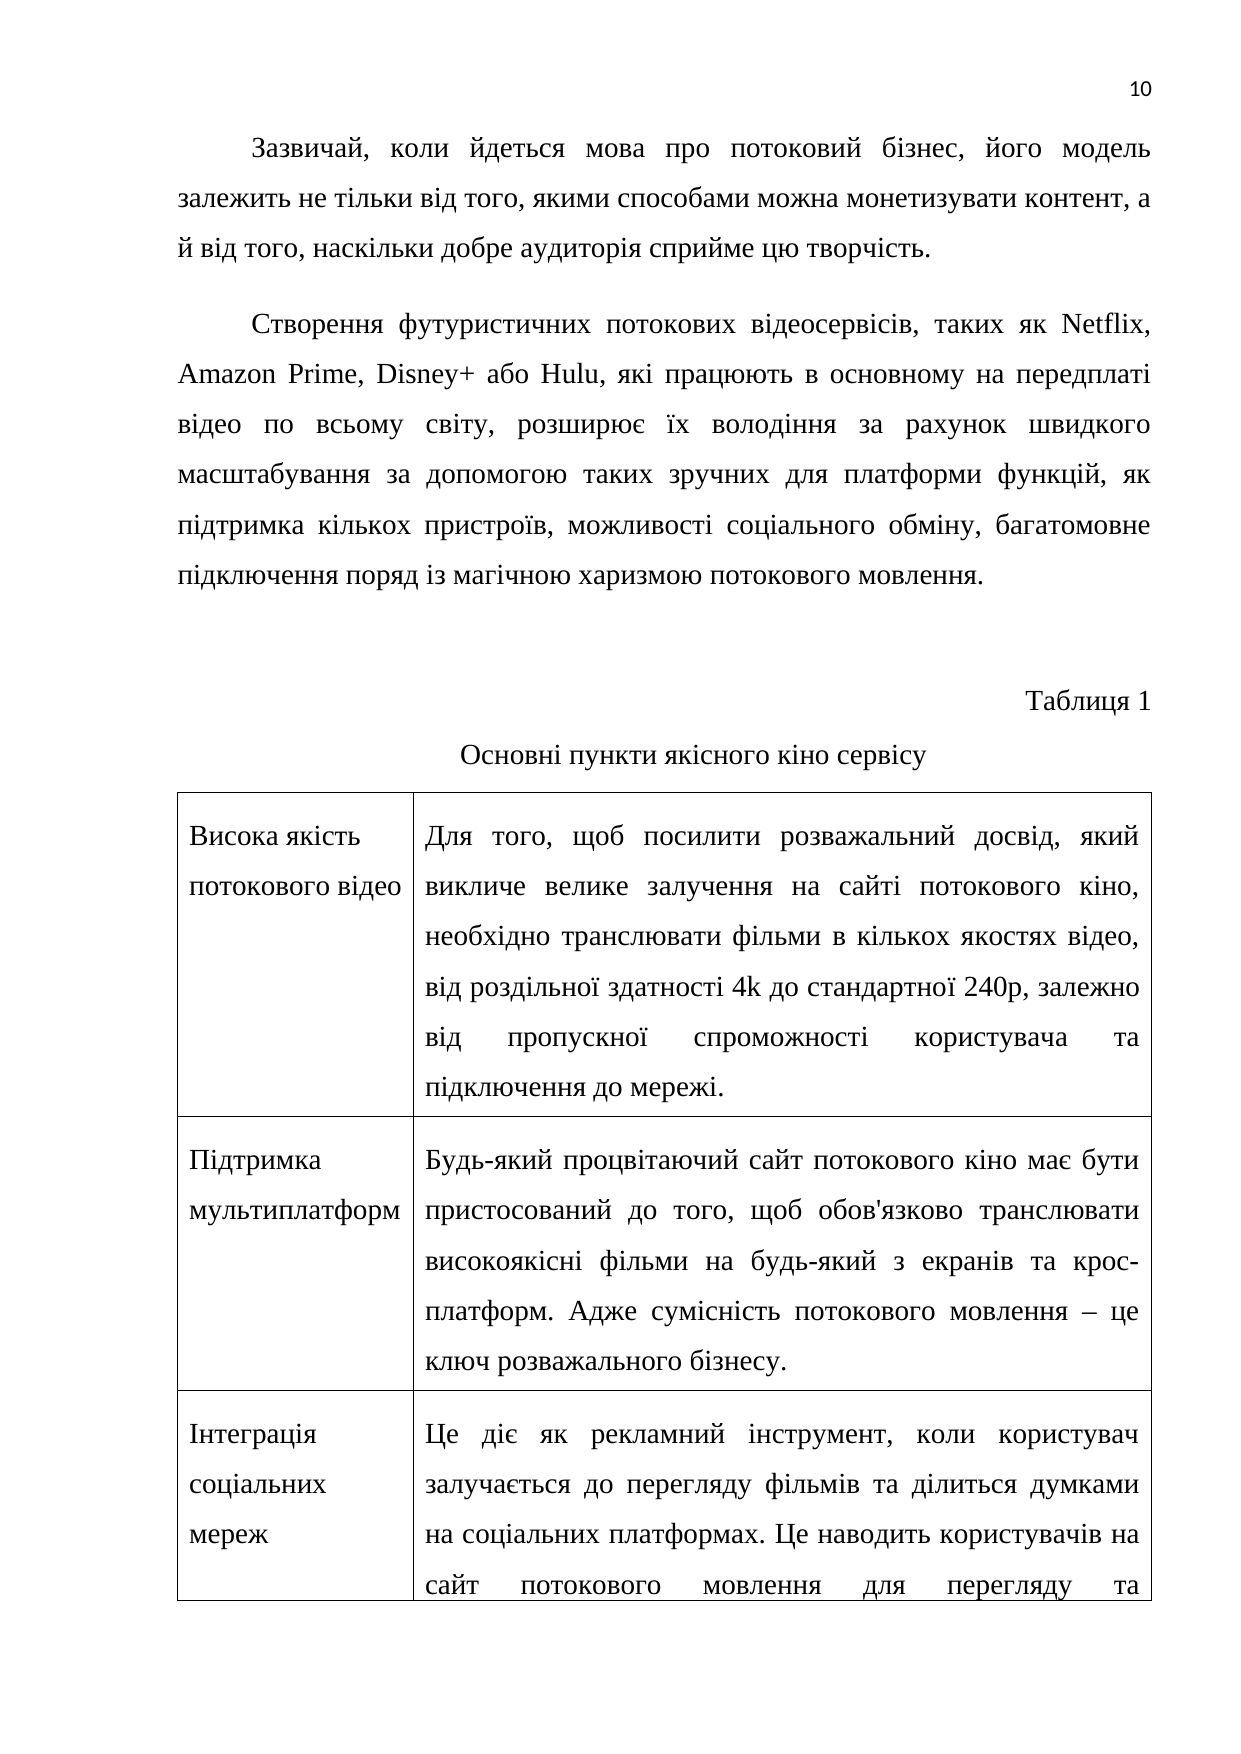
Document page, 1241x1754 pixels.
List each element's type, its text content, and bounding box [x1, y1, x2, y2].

table_cell Підтримка мультиплатформ [178, 1117, 413, 1390]
text Зазвичай, коли йдеться мова про потоковий бізнес, його модель залежить не тільки від того, якими способами можна монетизувати контент, а й від того, наскільки добре аудиторія сприйме цю творчість. [177, 130, 1152, 264]
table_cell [414, 1391, 1151, 1600]
table_header Для того, щоб посилити розважальний досвід, який викличе велике залучення на сайті потокового кіно, необхідно транслювати фільми в кількох якостях відео, від роздільної здатності 4k до стандартної 240p, залежно від пропускної спроможності користувача та підключення до мережі. [414, 793, 1151, 1116]
text Створення футуристичних потокових відеосервісів, таких як Netflix, Amazon Prime, Disney+ або Hulu, які працюють в основному на передплаті відео по всьому світу, розширює їх володіння за рахунок швидкого масштабування за допомогою таких зручних для платформи функцій, як підтримка кількох пристроїв, можливості соціального обміну, багатомовне підключення поряд із магічною харизмою потокового мовлення. [177, 306, 1152, 591]
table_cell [178, 1391, 413, 1600]
table_header Висока якість потокового відео [178, 793, 413, 1116]
text Таблиця 1 [179, 683, 1152, 716]
text Основні пункти якісного кіно сервісу [179, 737, 1152, 771]
table_cell Будь-який процвітаючий сайт потокового кіно має бути пристосований до того, щоб обов'язково транслювати високоякісні фільми на будь-який з екранів та крос-платформ. Адже сумісність потокового мовлення – це ключ розважального бізнесу. [414, 1117, 1151, 1390]
